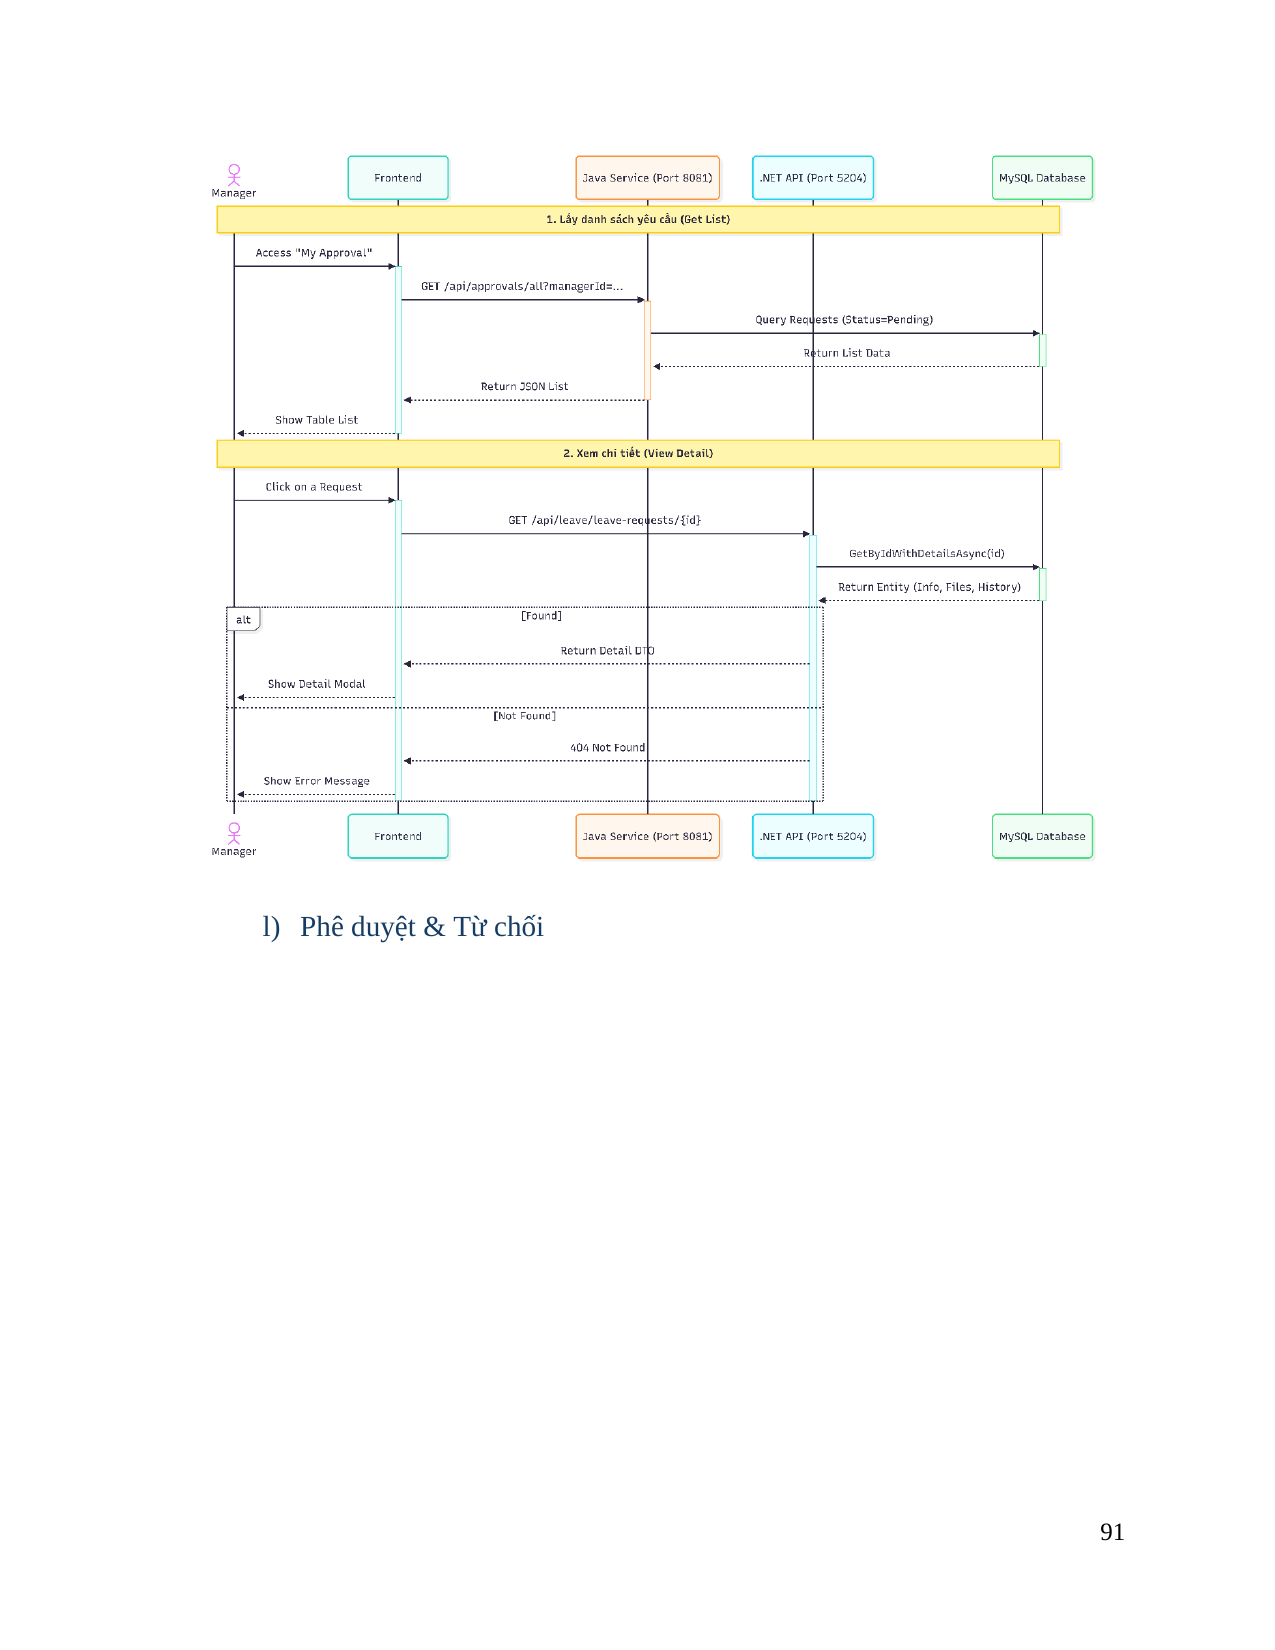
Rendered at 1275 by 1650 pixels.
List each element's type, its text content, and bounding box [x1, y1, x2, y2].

list Phê duyệt & Từ chối [262, 909, 1125, 943]
picture [150, 150, 1125, 885]
